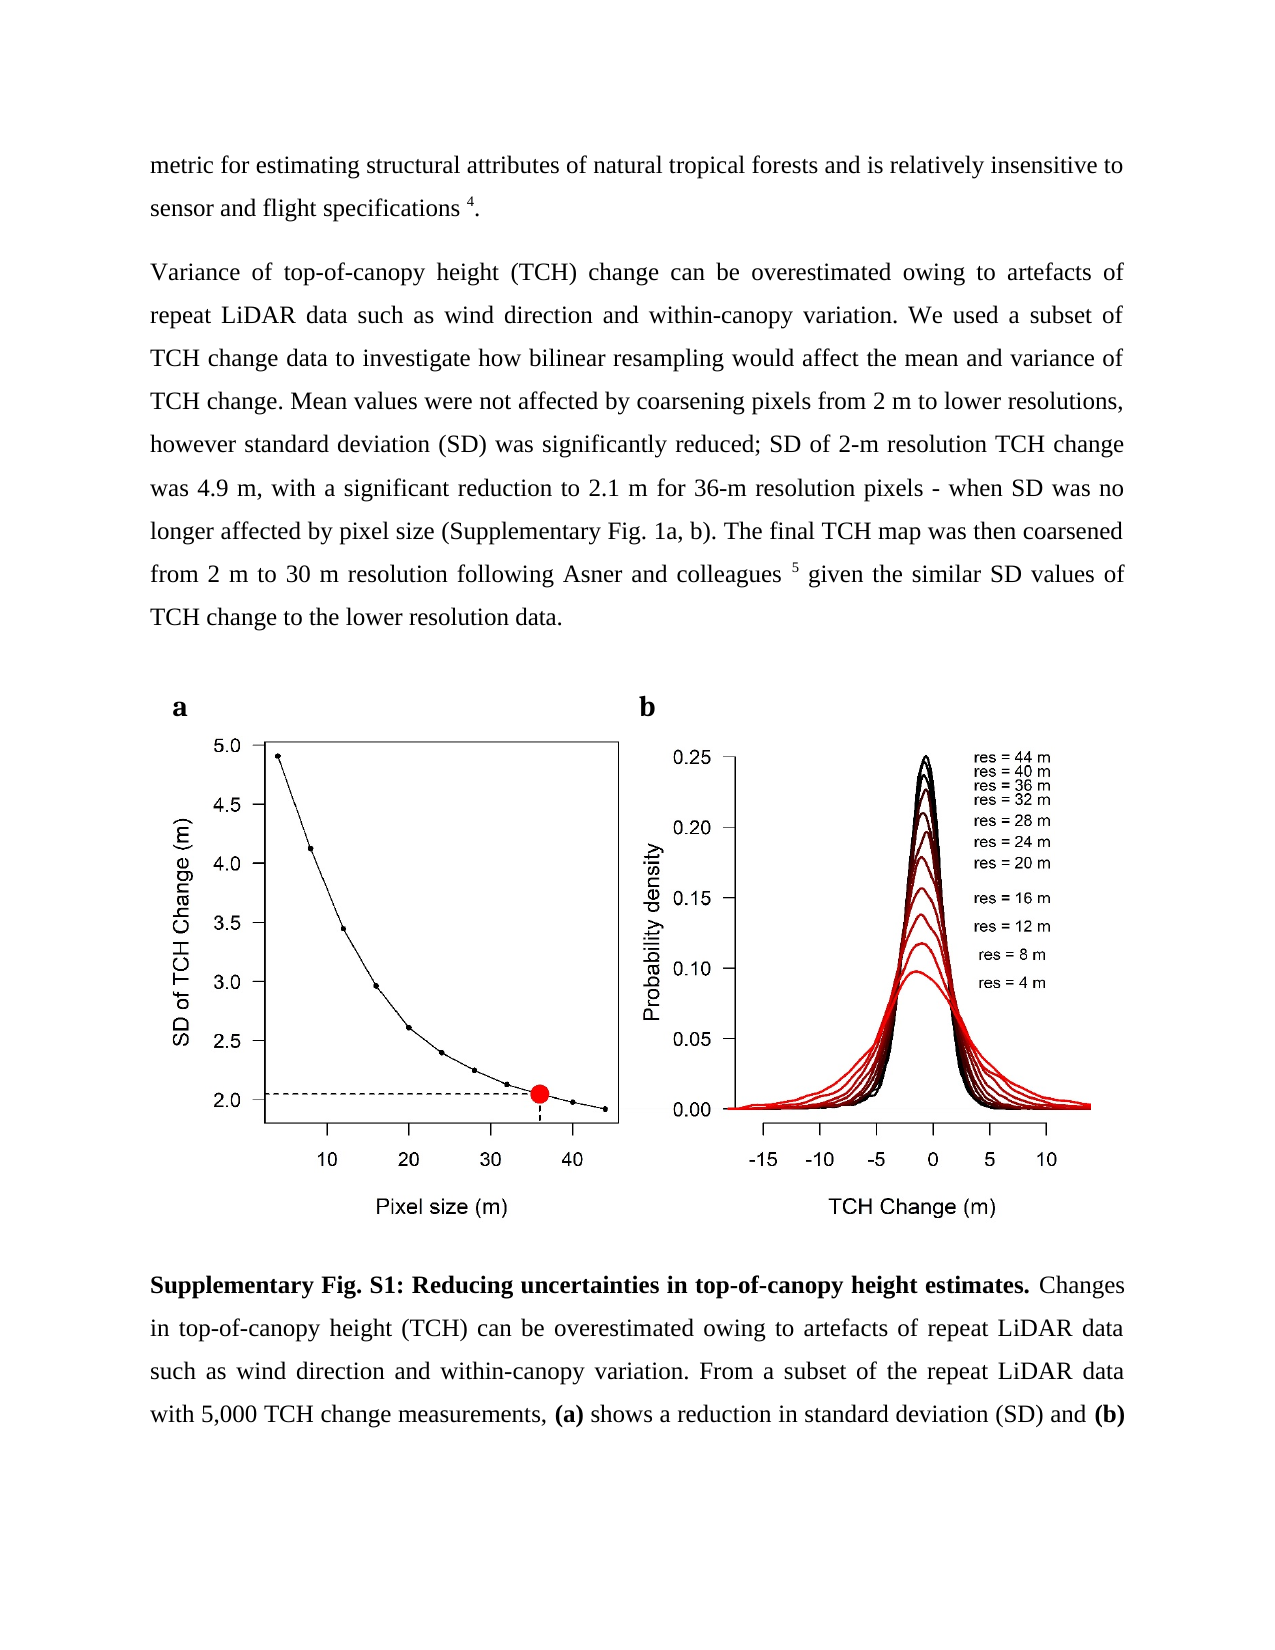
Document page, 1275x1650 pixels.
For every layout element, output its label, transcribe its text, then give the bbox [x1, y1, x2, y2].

text Variance of top-of-canopy height (TCH) change can be overestimated owing to artefacts of repeat LiDAR data such as wind direction and within-canopy variation. We used a subset of TCH change data to investigate how bilinear resampling would affect the mean and variance of TCH change. Mean values were not affected by coarsening pixels from 2 m to lower resolutions, however standard deviation (SD) was significantly reduced; SD of 2-m resolution TCH change was 4.9 m, with a significant reduction to 2.1 m for 36-m resolution pixels - when SD was no longer affected by pixel size (Supplementary Fig. 1a, b). The final TCH map was then coarsened from 2 m to 30 m resolution following Asner and colleagues 5 given the similar SD values of TCH change to the lower resolution data. [150, 257, 1125, 631]
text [150, 1270, 1125, 1428]
picture [150, 670, 1091, 1235]
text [150, 179, 1125, 222]
